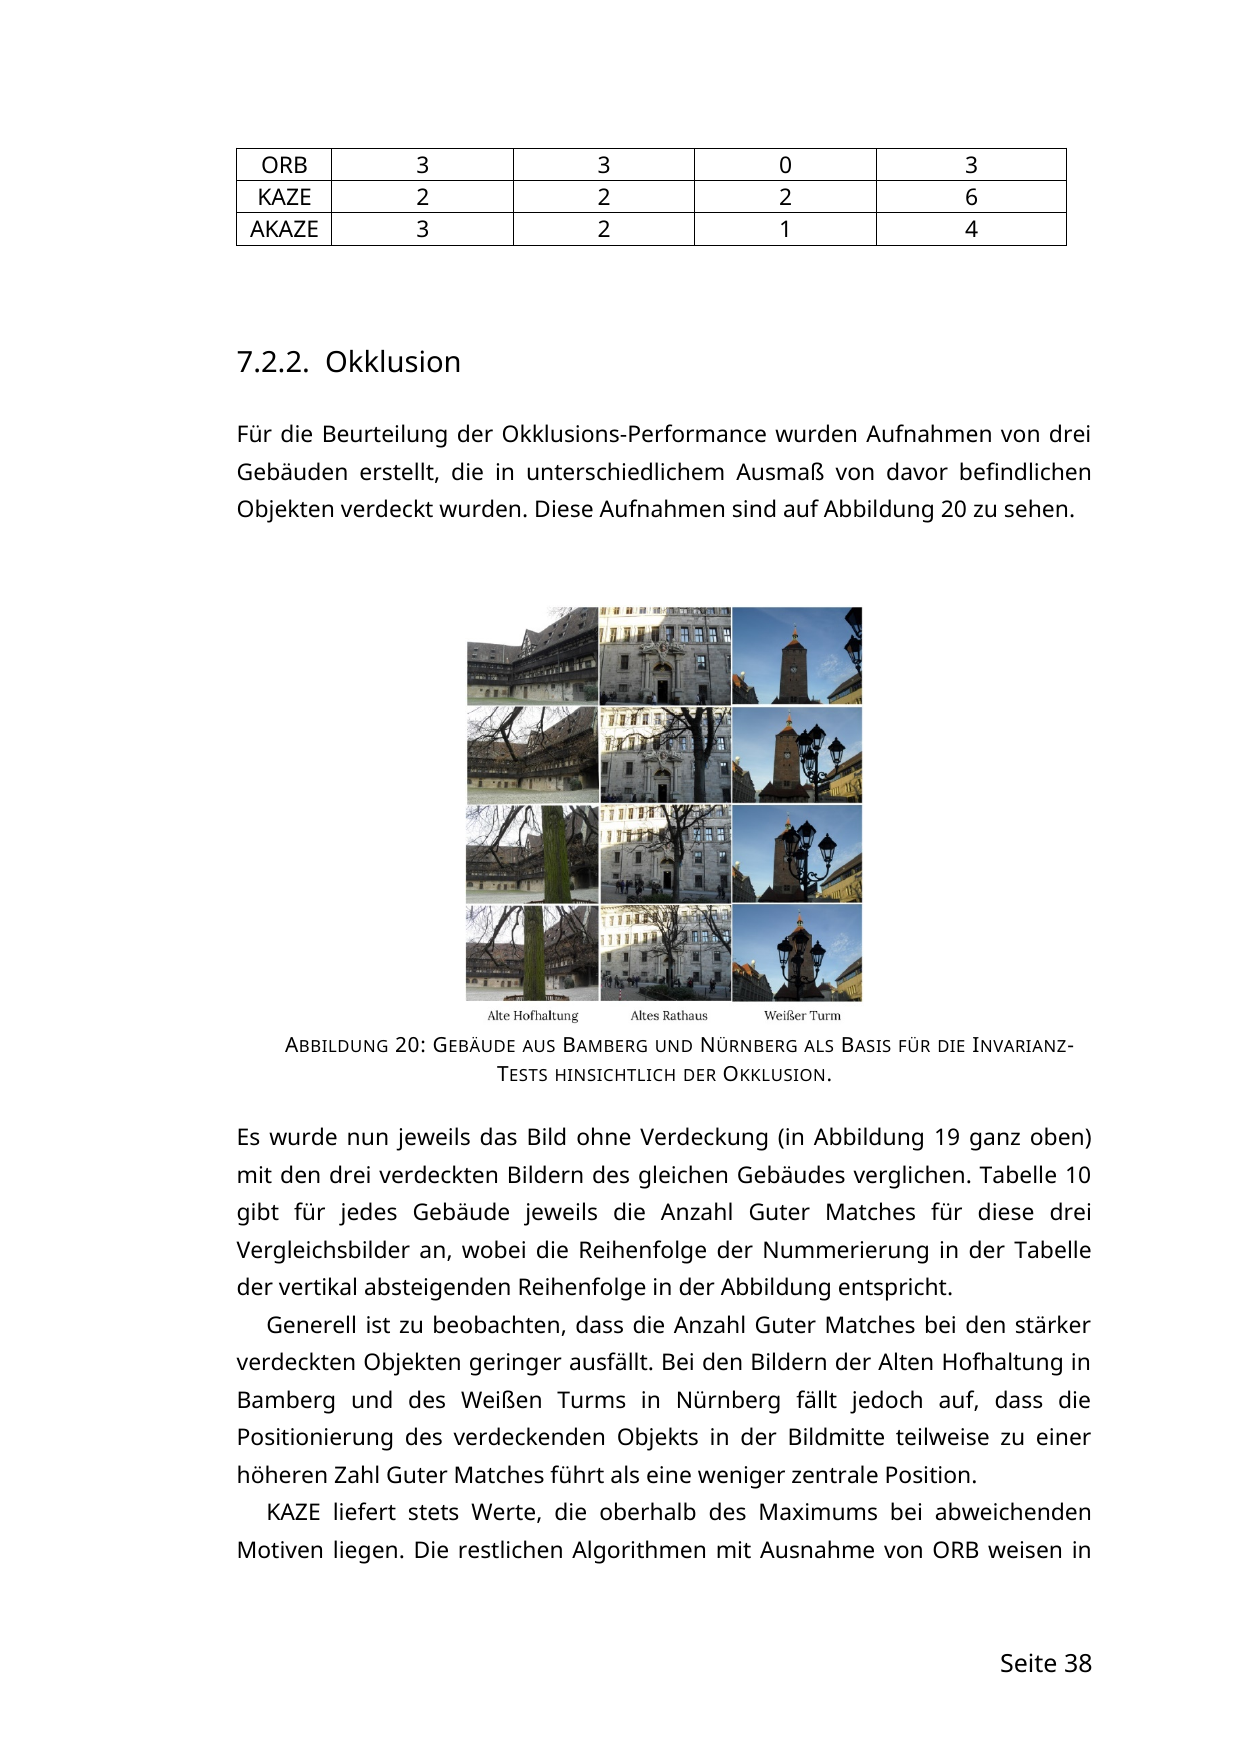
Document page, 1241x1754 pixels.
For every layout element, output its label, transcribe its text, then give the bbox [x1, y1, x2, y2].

table_cell 3 [514, 149, 694, 180]
picture [465, 605, 864, 1025]
table_cell 2 [695, 181, 876, 212]
table_cell KAZE [237, 181, 331, 212]
text Für die Beurteilung der Okklusions-Performance wurden Aufnahmen von drei Gebäuden erstellt, die in unterschiedlichem Ausmaß von davor befindlichen Objekten verdeckt wurden. Diese Aufnahmen sind auf Abbildung 20 zu sehen. [236, 418, 1092, 524]
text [236, 1496, 1092, 1565]
table_cell 3 [332, 213, 513, 244]
table_cell 3 [332, 149, 513, 180]
table_cell 0 [695, 149, 876, 180]
table_cell 2 [514, 213, 694, 244]
text Generell ist zu beobachten, dass die Anzahl Guter Matches bei den stärker verdeckten Objekten geringer ausfällt. Bei den Bildern der Alten Hofhaltung in Bamberg und des Weißen Turms in Nürnberg fällt jedoch auf, dass die Positionierung des verdeckenden Objekts in der Bildmitte teilweise zu einer höheren Zahl Guter Matches führt als eine weniger zentrale Position. [236, 1309, 1092, 1490]
table_cell 1 [695, 213, 876, 244]
table_cell ORB [237, 149, 331, 180]
table_cell 4 [877, 213, 1066, 244]
table_cell AKAZE [237, 213, 331, 244]
text Es wurde nun jeweils das Bild ohne Verdeckung (in Abbildung 19 ganz oben) mit den drei verdeckten Bildern des gleichen Gebäudes verglichen. Tabelle 10 gibt für jedes Gebäude jeweils die Anzahl Guter Matches für diese drei Vergleichsbilder an, wobei die Reihenfolge der Nummerierung in der Tabelle der vertikal absteigenden Reihenfolge in der Abbildung entspricht. [236, 1121, 1092, 1303]
table_cell 3 [877, 149, 1066, 180]
table_cell 2 [332, 181, 513, 212]
table_cell 2 [514, 181, 694, 212]
table_cell 6 [877, 181, 1066, 212]
subtitle Okklusion [236, 342, 1092, 381]
